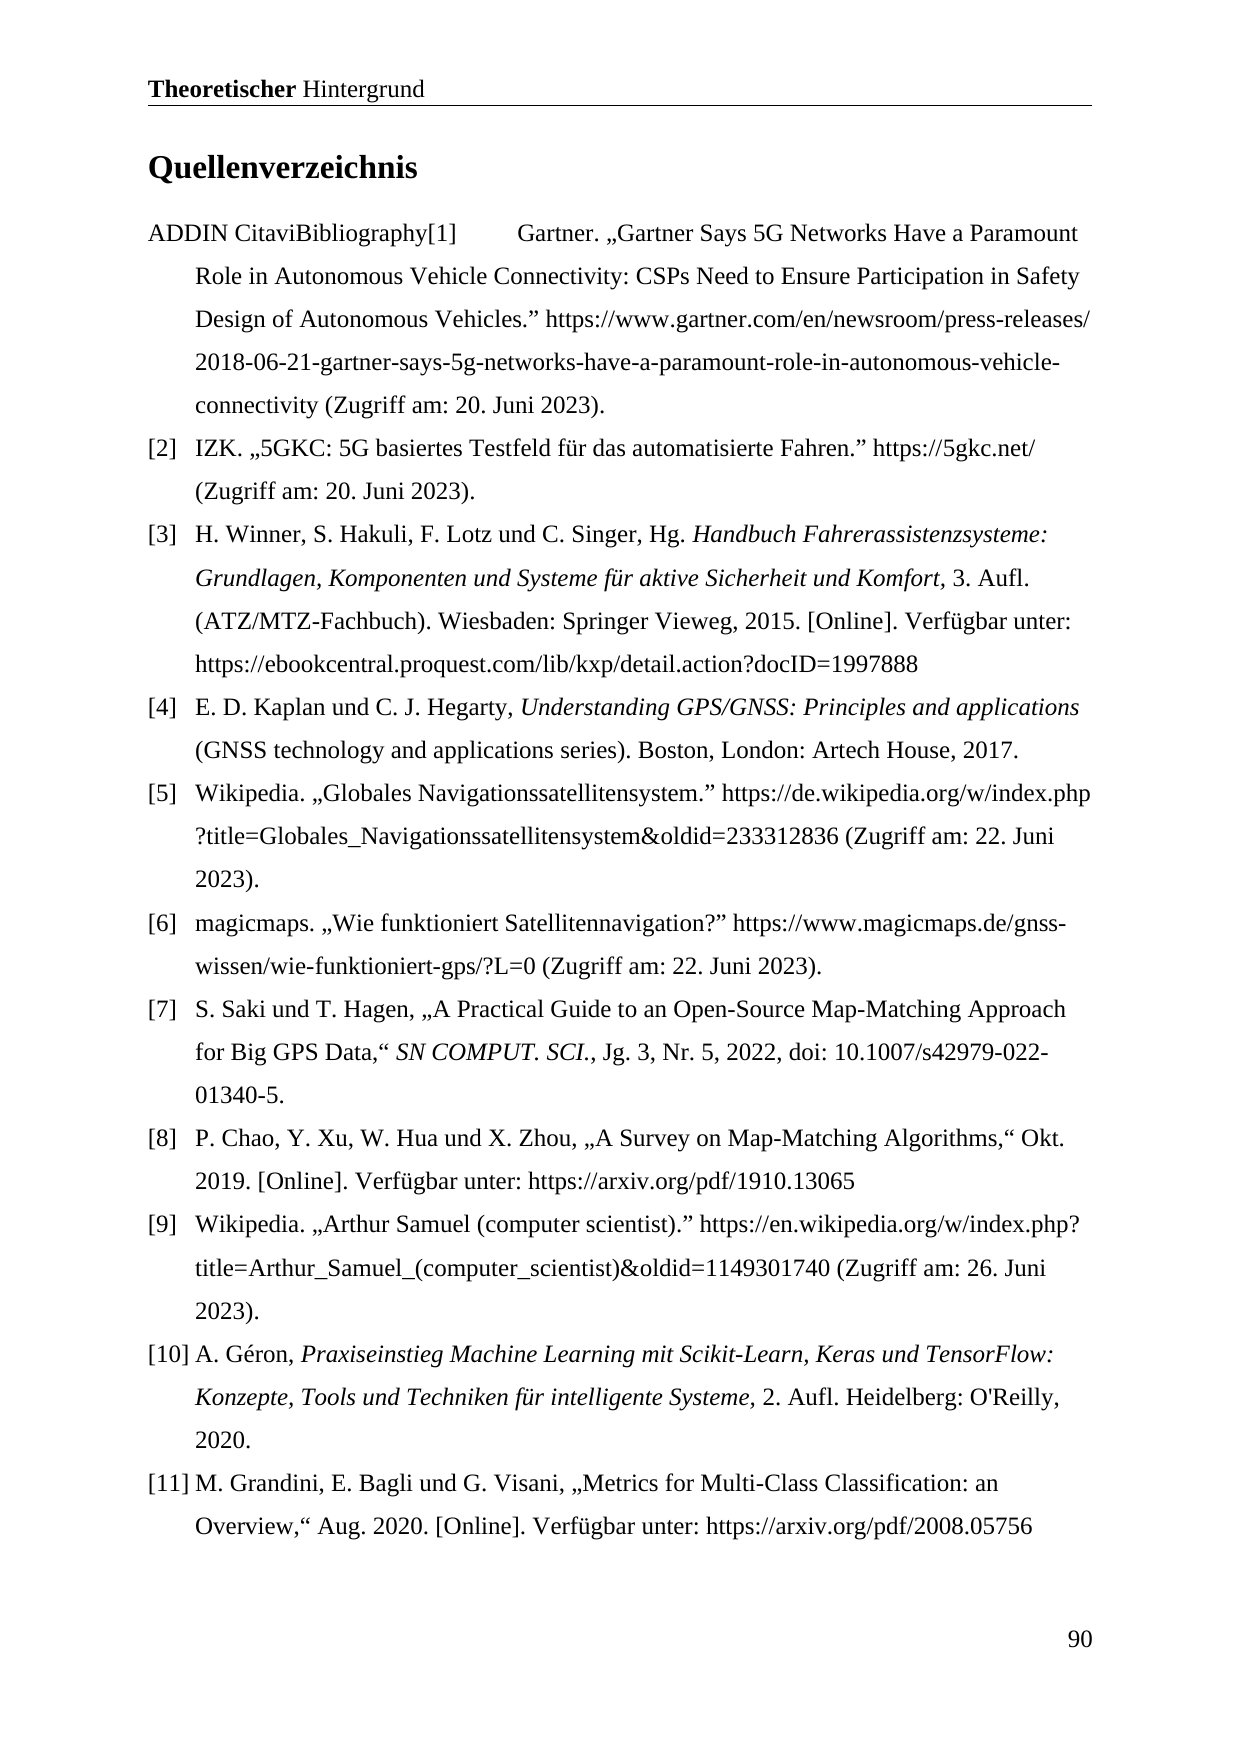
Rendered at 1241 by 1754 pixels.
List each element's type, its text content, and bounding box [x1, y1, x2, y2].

subtitle Quellenverzeichnis [148, 148, 1092, 186]
